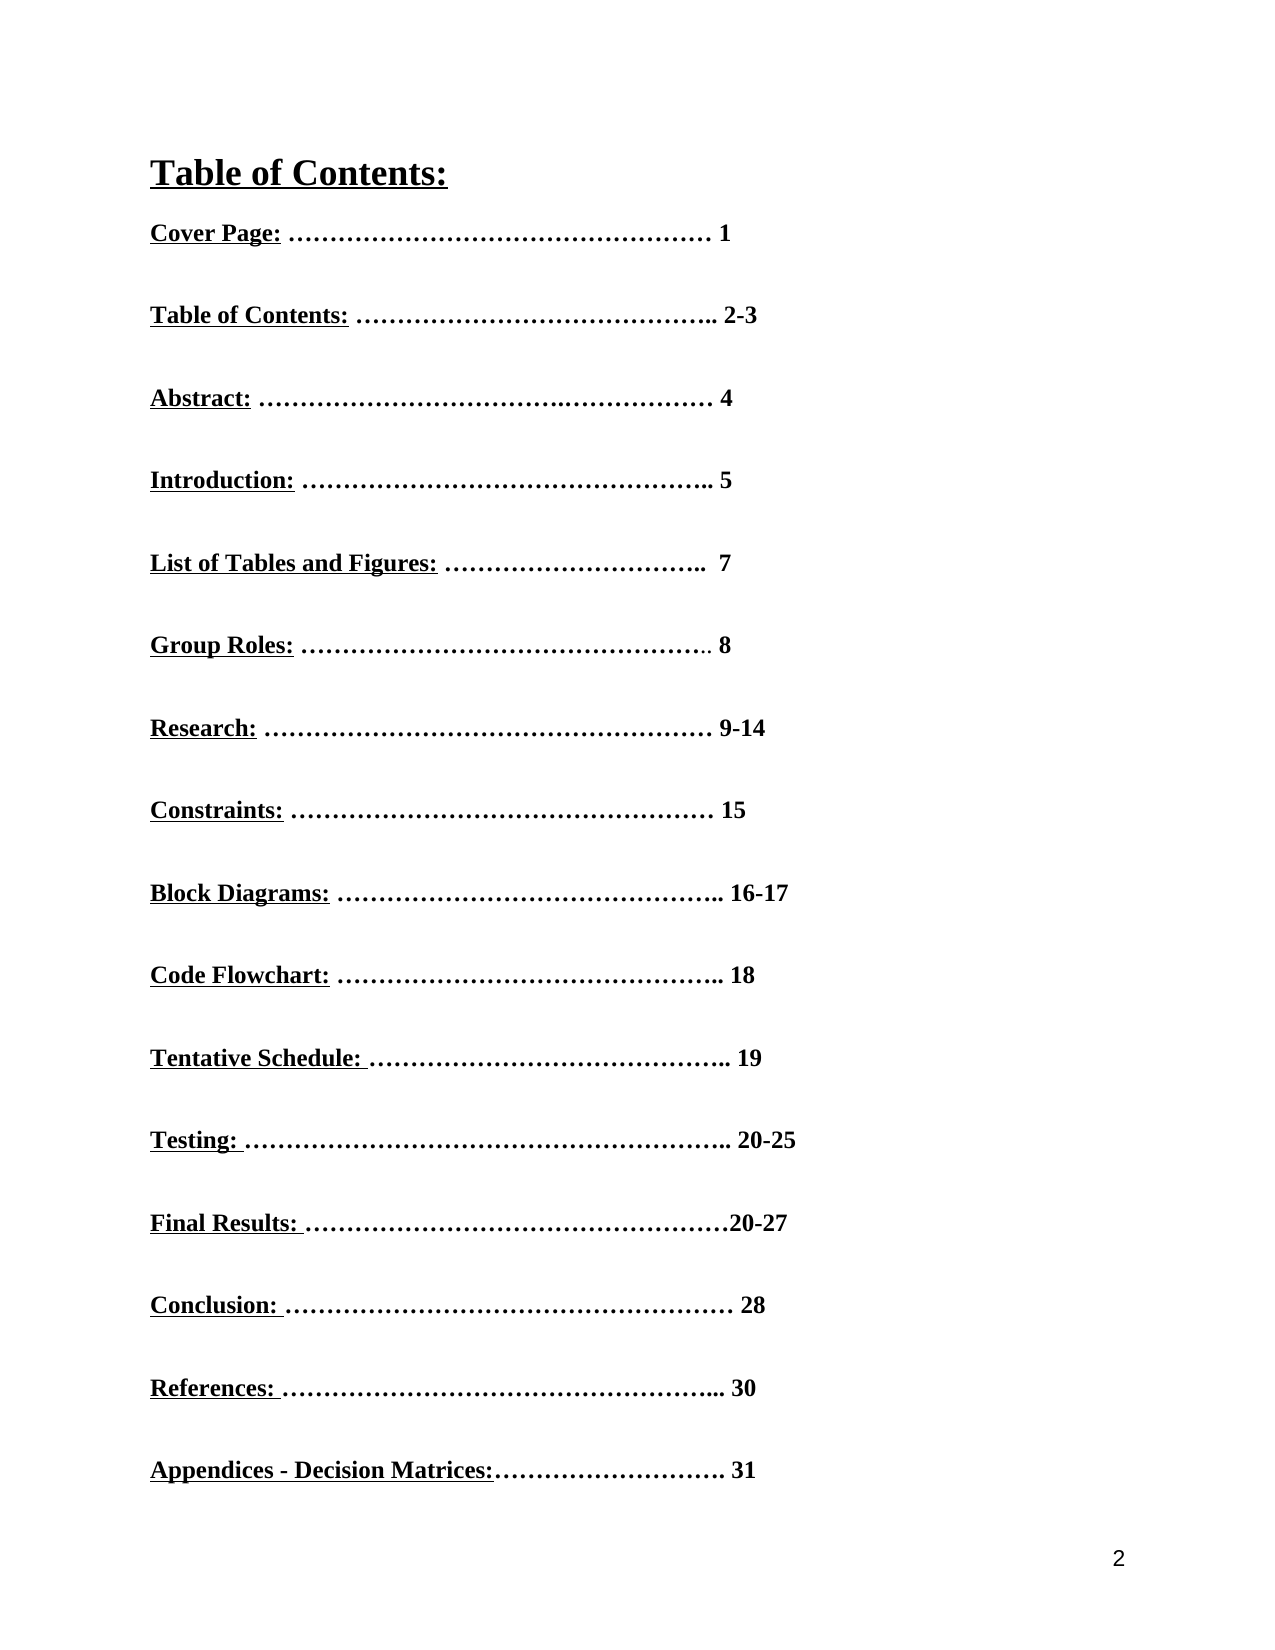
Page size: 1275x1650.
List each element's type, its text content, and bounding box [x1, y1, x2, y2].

text References: ……………………………………………... 30 [150, 1373, 1125, 1402]
text Tentative Schedule: …………………………………….. 19 [150, 1043, 1125, 1072]
text Conclusion: ……………………………………………… 28 [150, 1291, 1125, 1319]
text Block Diagrams: ……………………………………….. 16-17 [150, 878, 1125, 907]
text Group Roles: ………………………………………….. 8 [150, 631, 1125, 659]
text Testing: ………………………………………………….. 20-25 [150, 1126, 1125, 1154]
text Research: ……………………………………………… 9-14 [150, 713, 1125, 742]
text Final Results: ……………………………………………20-27 [150, 1208, 1125, 1237]
text Cover Page: …………………………………………… 1 [150, 218, 1125, 247]
text Abstract: ……………………………….……………… 4 [150, 383, 1125, 412]
text Constraints: …………………………………………… 15 [150, 796, 1125, 824]
text List of Tables and Figures: ………………………….. 7 [150, 548, 1125, 577]
text Code Flowchart: ……………………………………….. 18 [150, 961, 1125, 989]
text Table of Contents: [150, 150, 1125, 193]
text Table of Contents: …………………………………….. 2-3 [150, 301, 1125, 329]
text Appendices - Decision Matrices:………………………. 31 [150, 1456, 1125, 1484]
text Introduction: ………………………………………….. 5 [150, 466, 1125, 494]
